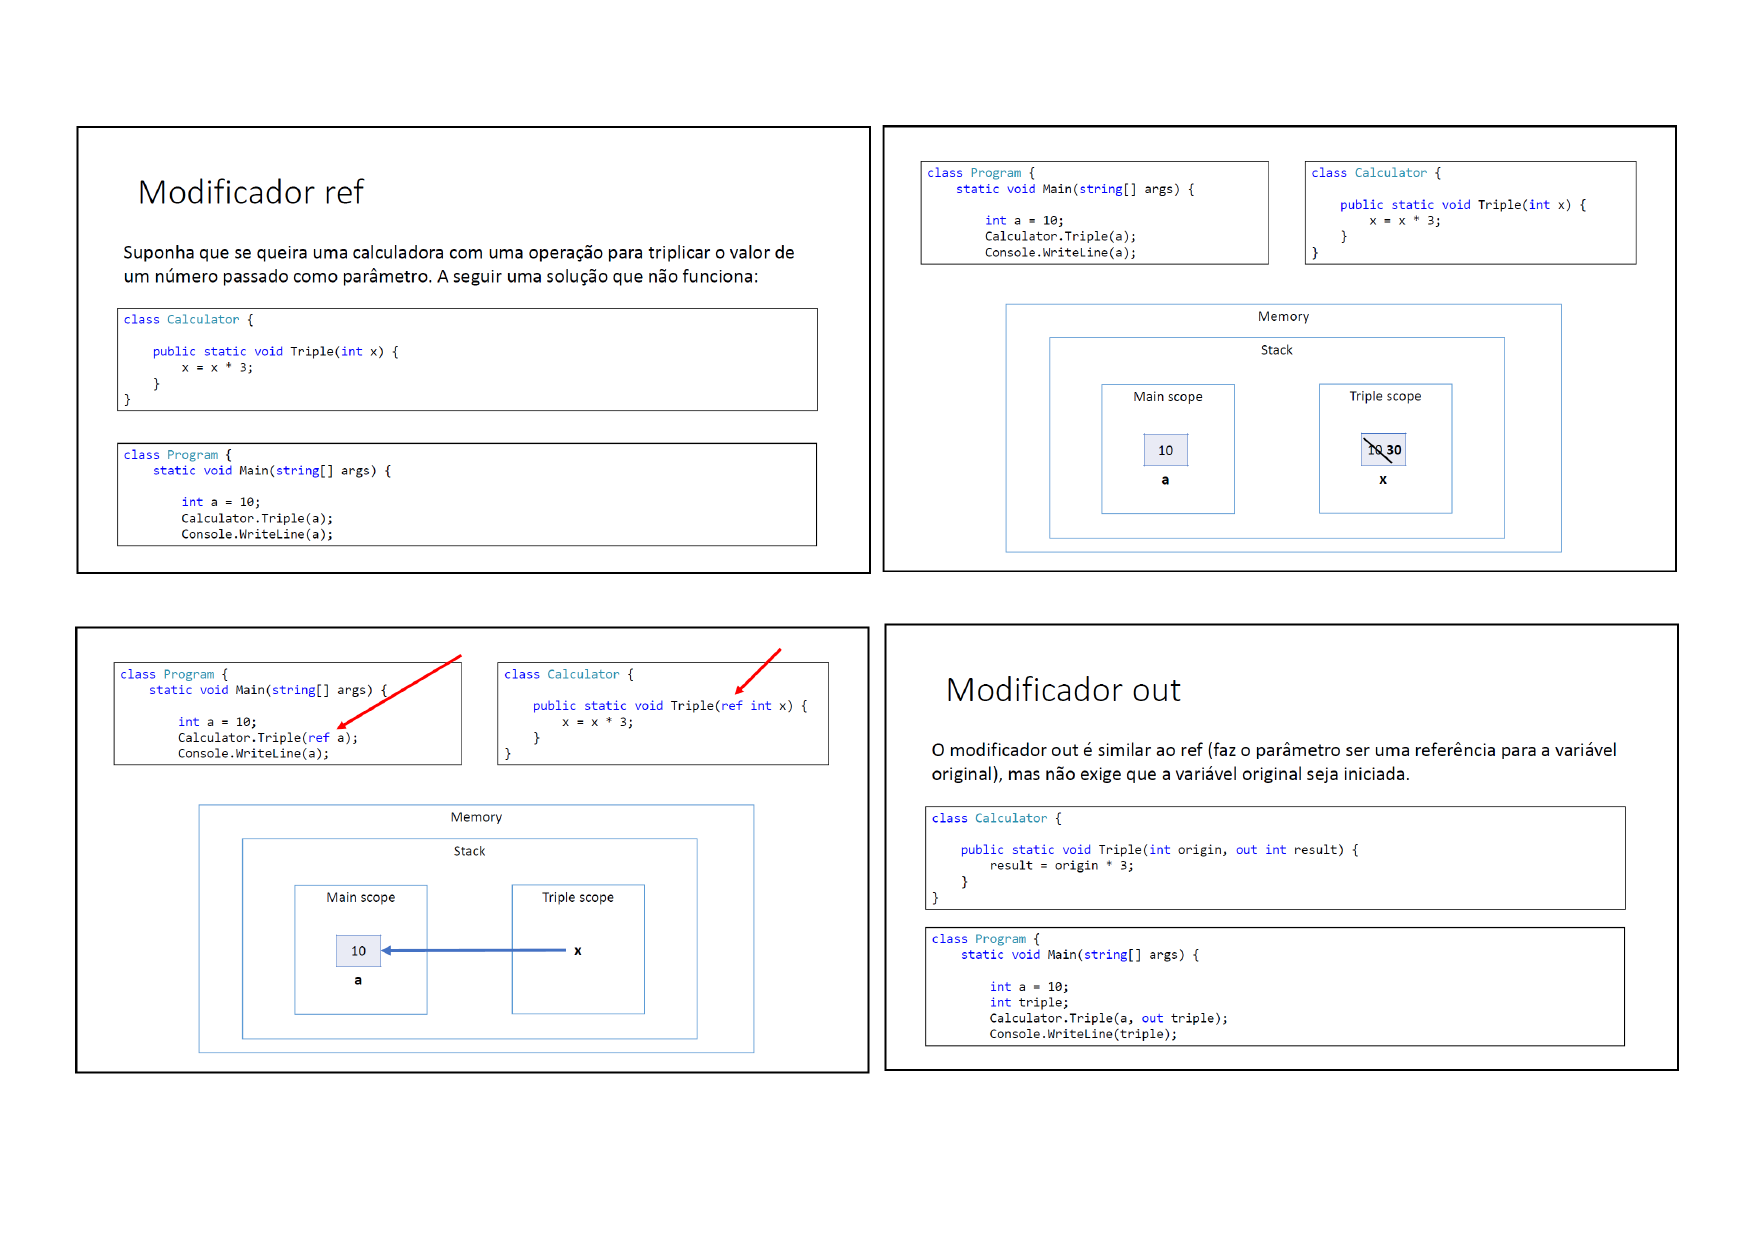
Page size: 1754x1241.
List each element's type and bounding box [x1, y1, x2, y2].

picture [882, 622, 1679, 1071]
picture [75, 625, 872, 1075]
picture [882, 125, 1679, 572]
picture [75, 125, 872, 575]
